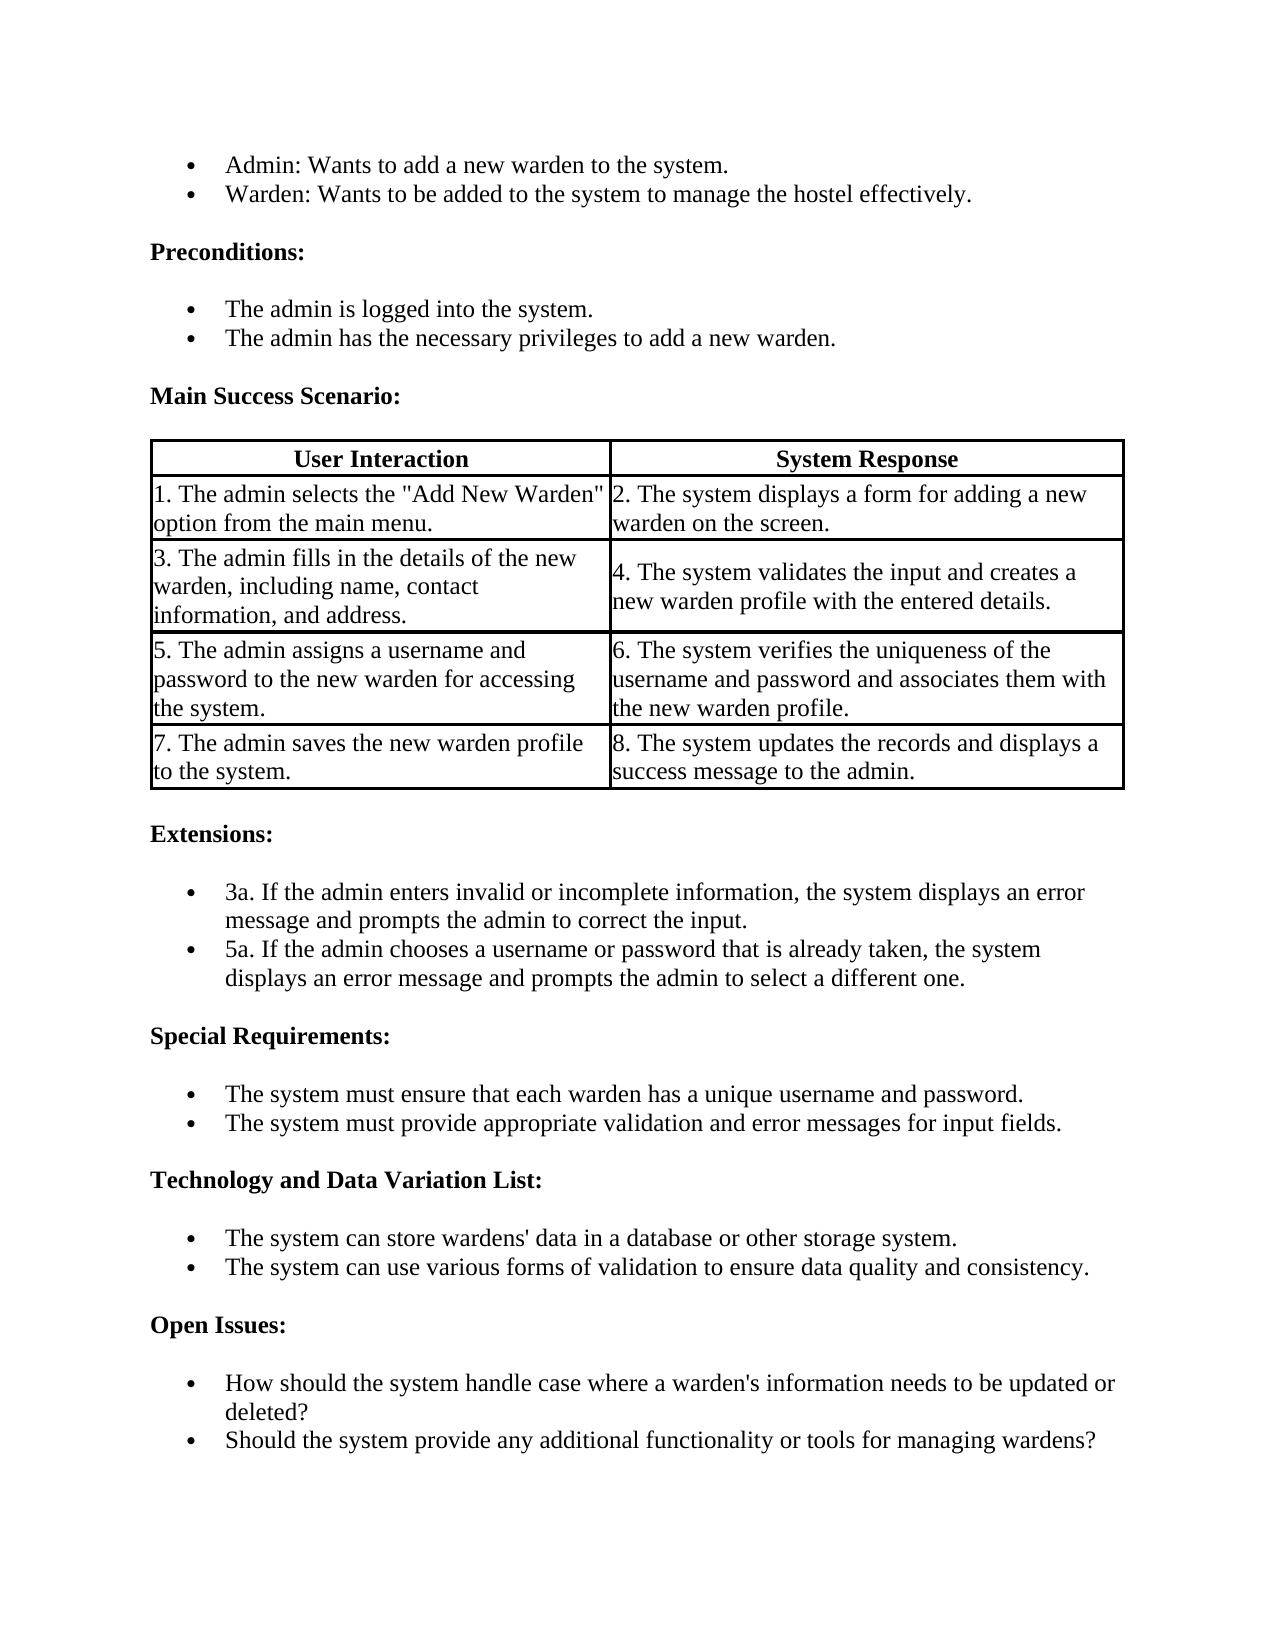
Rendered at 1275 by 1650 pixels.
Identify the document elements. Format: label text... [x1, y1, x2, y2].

table_cell 8. The system updates the records and displays a success message to the admin. [612, 726, 1122, 787]
text Extensions: [150, 819, 1125, 848]
list Warden: Wants to be added to the system to manage the hostel effectively. [187, 179, 1125, 207]
table_header User Interaction [153, 442, 609, 474]
list The system can store wardens' data in a database or other storage system. [187, 1223, 1125, 1252]
list The admin has the necessary privileges to add a new warden. [187, 323, 1125, 352]
list 3a. If the admin enters invalid or incomplete information, the system displays an error message and prompts the admin to correct the input. [187, 877, 1125, 934]
table_cell 4. The system validates the input and creates a new warden profile with the entered details. [612, 541, 1122, 630]
list Should the system provide any additional functionality or tools for managing wardens? [187, 1426, 1125, 1454]
text Technology and Data Variation List: [150, 1166, 1125, 1194]
table_cell 7. The admin saves the new warden profile to the system. [153, 726, 609, 787]
table_cell 6. The system verifies the uniqueness of the username and password and associates them with the new warden profile. [612, 634, 1122, 723]
list How should the system handle case where a warden's information needs to be updated or deleted? [187, 1368, 1125, 1426]
text Main Success Scenario: [150, 381, 1125, 410]
table_cell 2. The system displays a form for adding a new warden on the screen. [612, 477, 1122, 538]
text Special Requirements: [150, 1021, 1125, 1050]
table_cell 5. The admin assigns a username and password to the new warden for accessing the system. [153, 634, 609, 723]
text Preconditions: [150, 237, 1125, 265]
table_header System Response [612, 442, 1122, 474]
list The admin is logged into the system. [187, 294, 1125, 323]
list The system must provide appropriate validation and error messages for input fields. [187, 1108, 1125, 1136]
table_cell 1. The admin selects the "Add New Warden" option from the main menu. [153, 477, 609, 538]
list Admin: Wants to add a new warden to the system. [187, 150, 1125, 179]
list 5a. If the admin chooses a username or password that is already taken, the system displays an error message and prompts the admin to select a different one. [187, 934, 1125, 992]
table_cell 3. The admin fills in the details of the new warden, including name, contact information, and address. [153, 541, 609, 630]
text Open Issues: [150, 1310, 1125, 1339]
list The system must ensure that each warden has a unique username and password. [187, 1079, 1125, 1108]
list The system can use various forms of validation to ensure data quality and consistency. [187, 1252, 1125, 1281]
